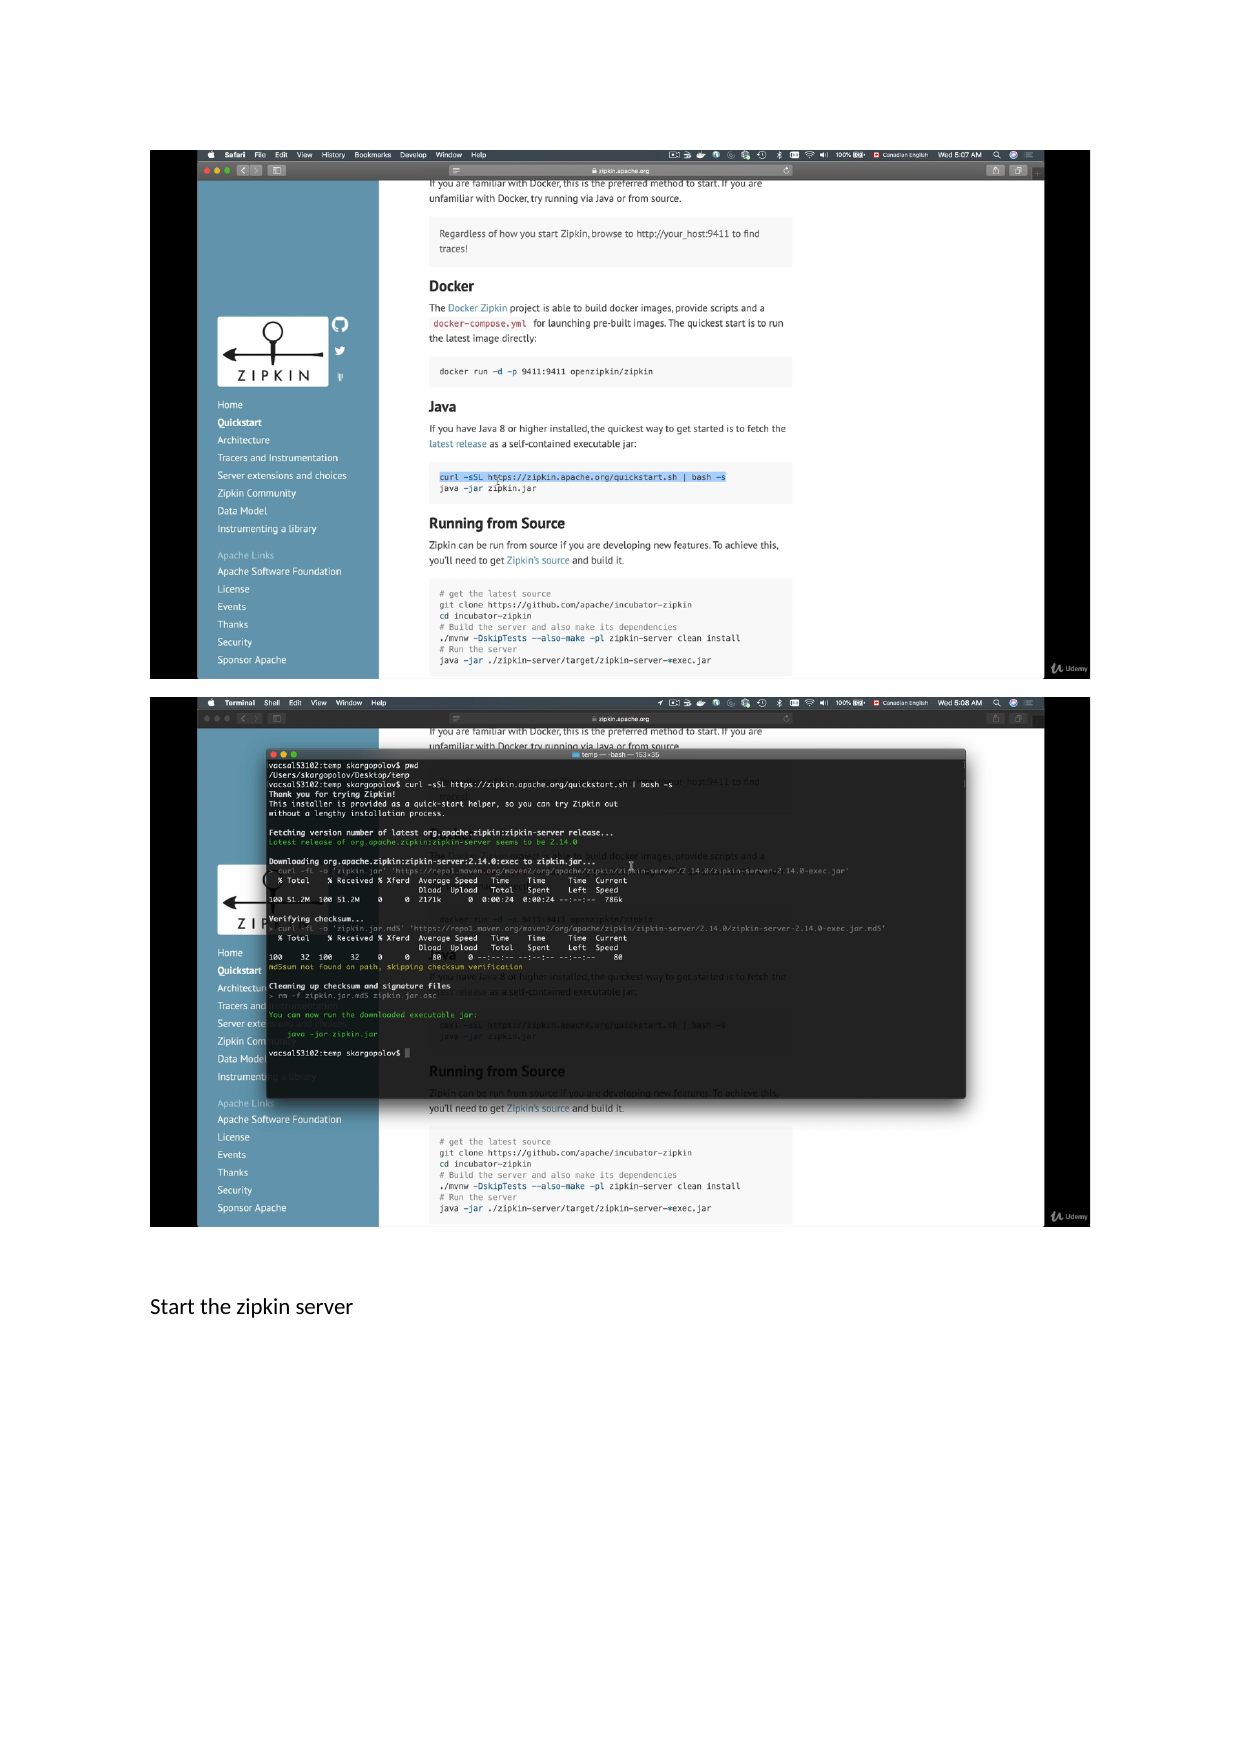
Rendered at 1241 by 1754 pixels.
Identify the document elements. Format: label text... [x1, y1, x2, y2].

text Start the zipkin server [150, 1292, 1090, 1320]
picture [150, 150, 1091, 679]
picture [150, 697, 1091, 1227]
